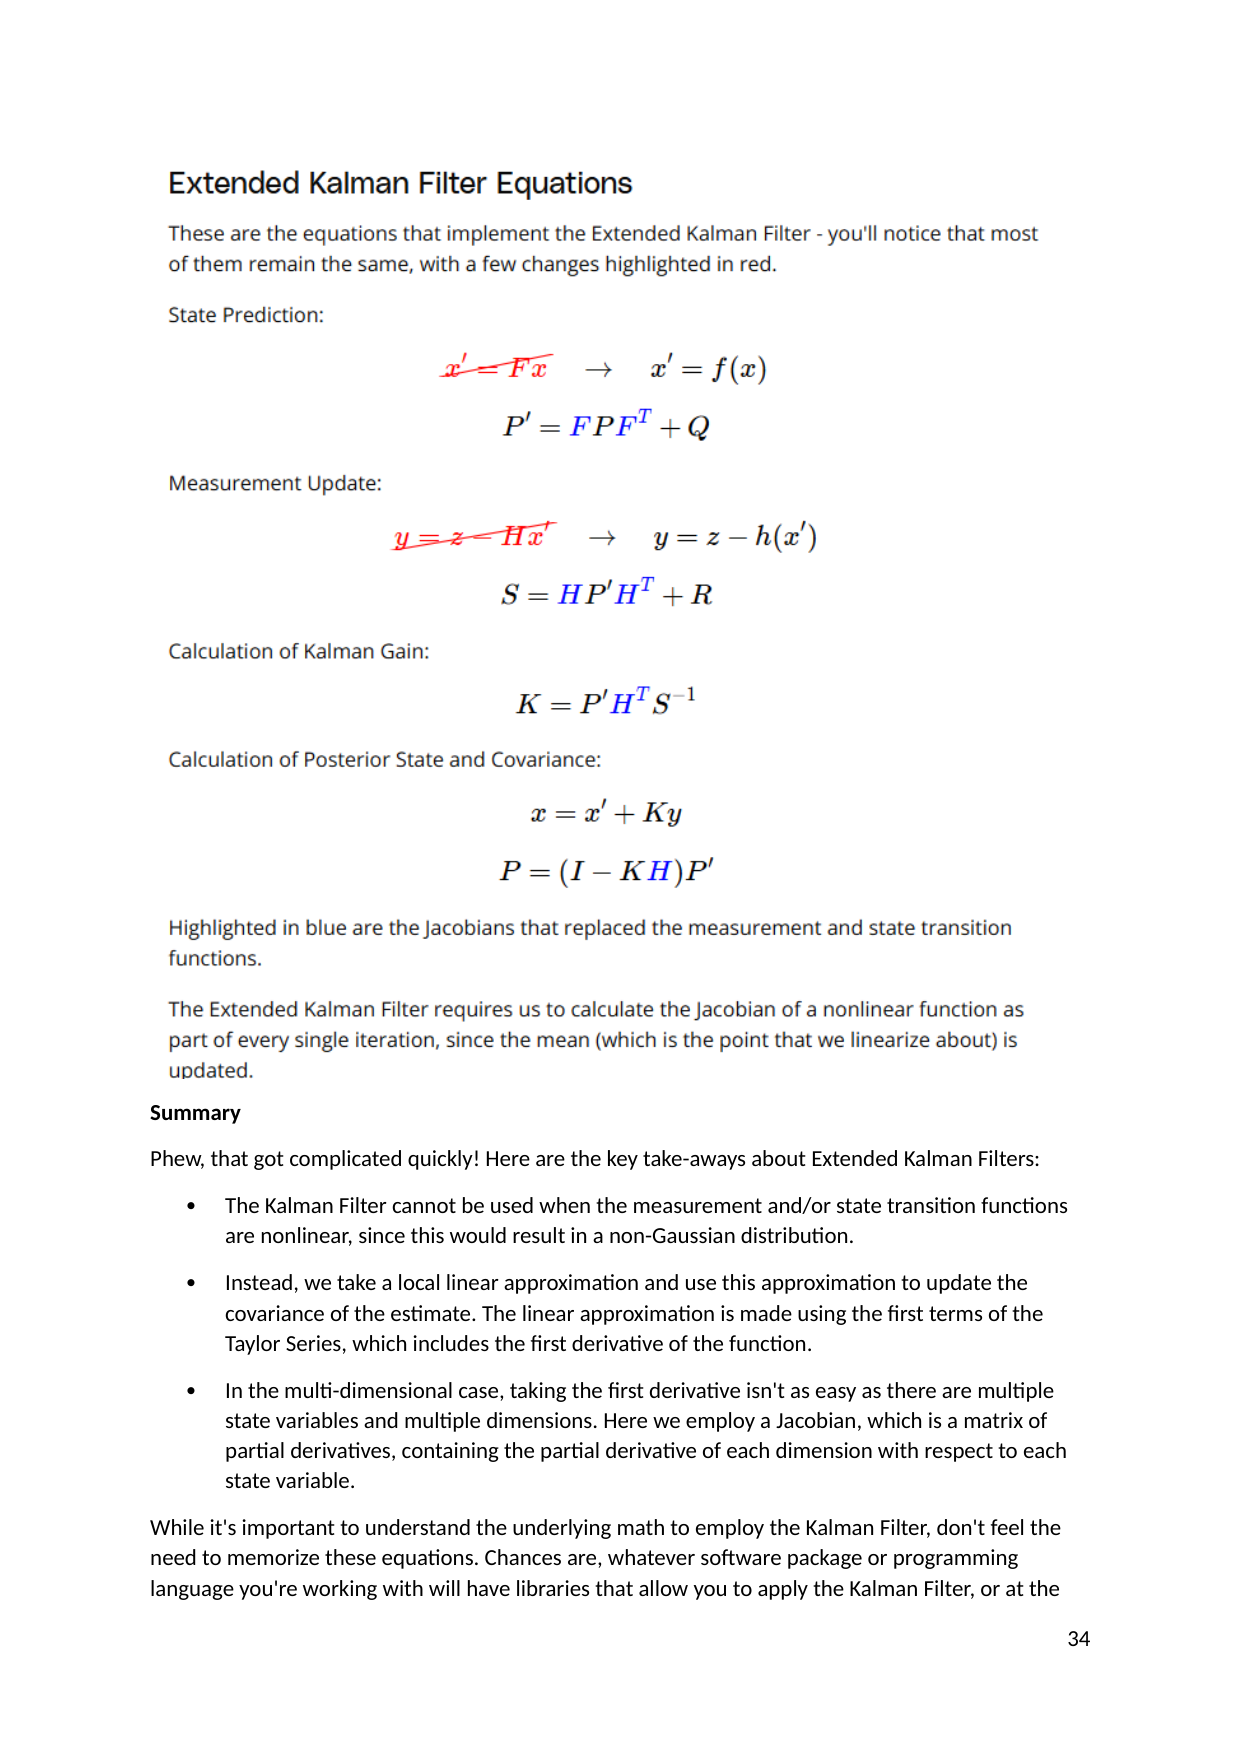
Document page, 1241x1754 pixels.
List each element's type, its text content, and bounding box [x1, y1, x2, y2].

text Summary [150, 1098, 1090, 1126]
list Instead, we take a local linear approximation and use this approximation to update the covariance of the estimate. The linear approximation is made using the first terms of the Taylor Series, which includes the first derivative of the function. [187, 1268, 1090, 1357]
text Phew, that got complicated quickly! Here are the key take-aways about Extended Kalman Filters: [150, 1144, 1090, 1172]
picture [150, 150, 1091, 1079]
list In the multi-dimensional case, taking the first derivative isn't as easy as there are multiple state variables and multiple dimensions. Here we employ a Jacobian, which is a matrix of partial derivatives, containing the partial derivative of each dimension with respect to each state variable. [187, 1376, 1090, 1494]
list The Kalman Filter cannot be used when the measurement and/or state transition functions are nonlinear, since this would result in a non-Gaussian distribution. [187, 1191, 1090, 1249]
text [150, 1513, 1090, 1602]
